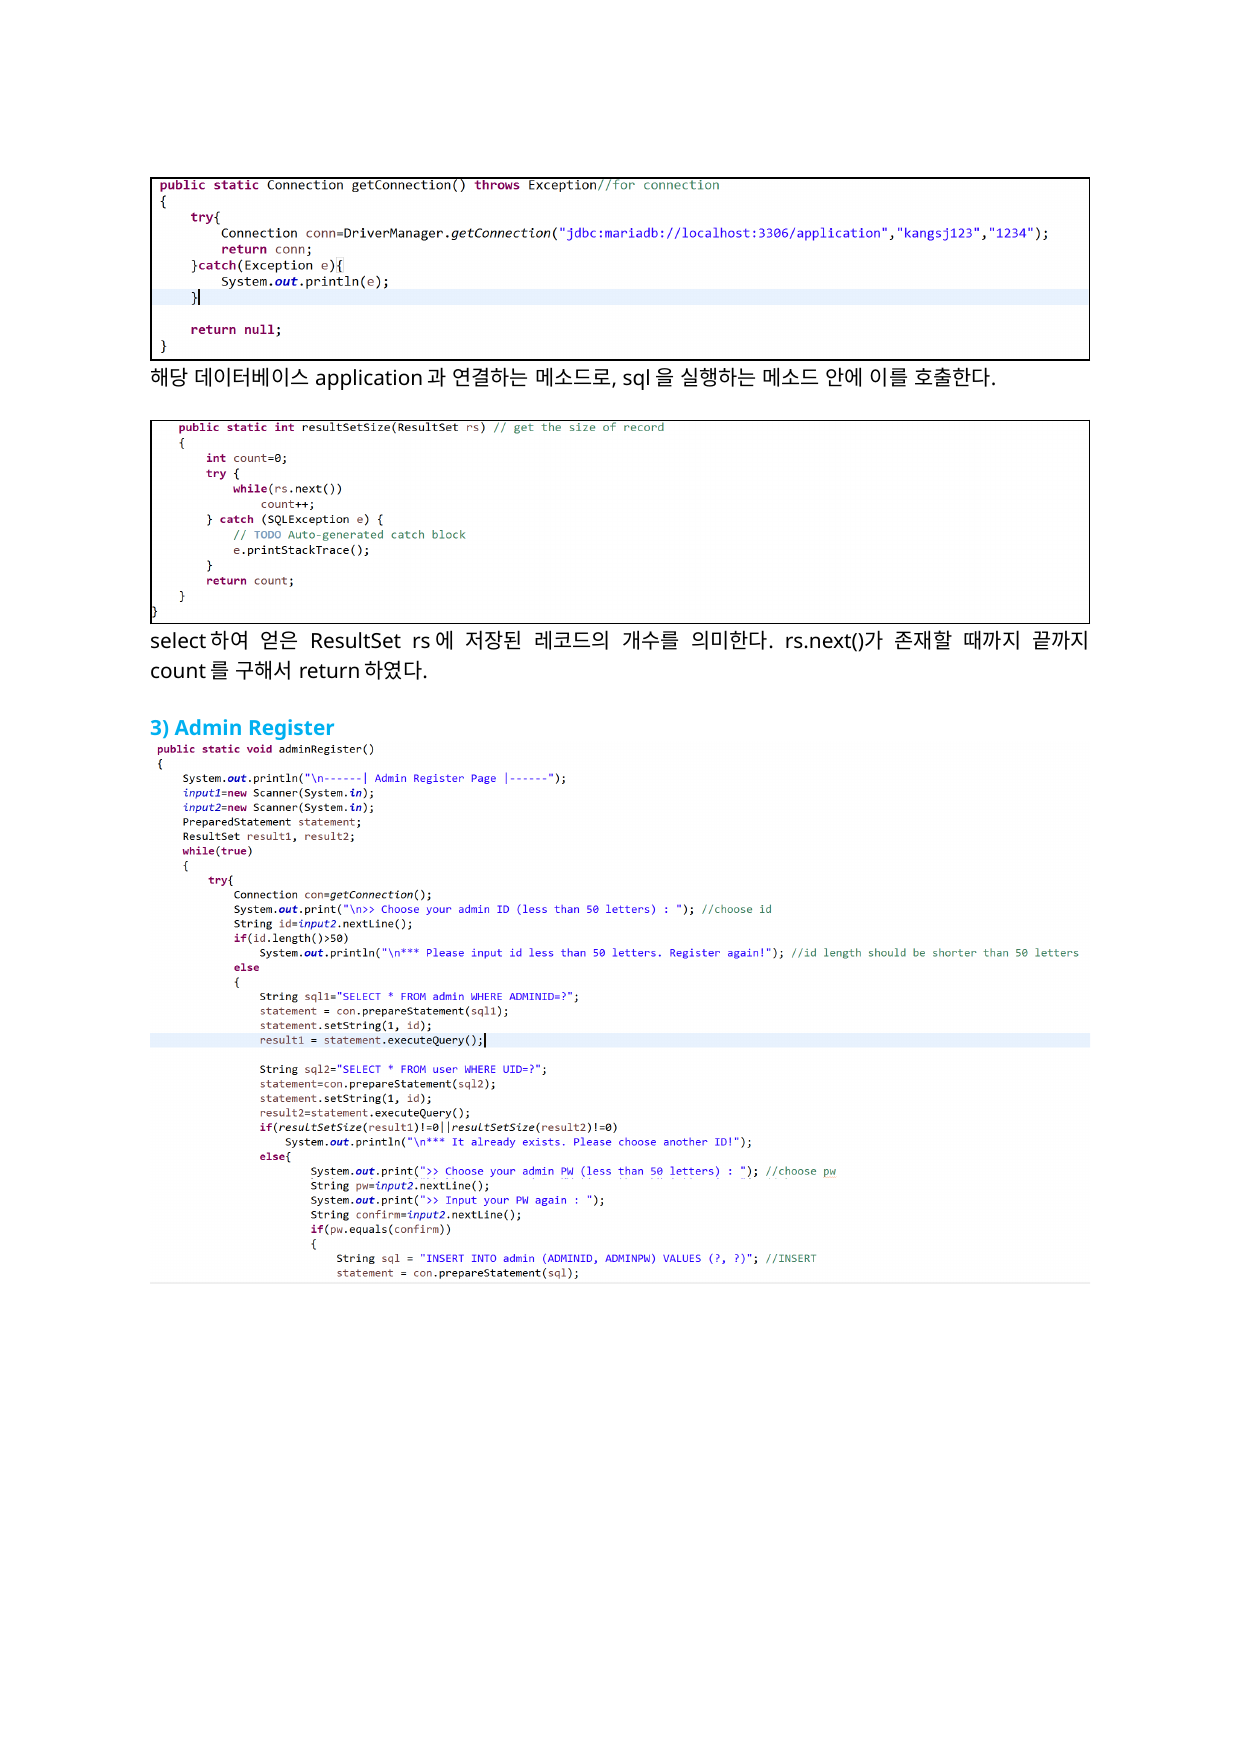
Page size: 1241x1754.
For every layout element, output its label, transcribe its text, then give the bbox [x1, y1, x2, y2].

text 해당 데이터베이스 application과 연결하는 메소드로, sql을 실행하는 메소드 안에 이를 호출한다. [150, 361, 1090, 391]
picture [150, 741, 1091, 1284]
text 3) Admin Register [150, 713, 1090, 741]
text select하여 얻은 ResultSet rs에 저장된 레코드의 개수를 의미한다. rs.next()가 존재할 때까지 끝까지 count를 구해서 return하였다. [150, 624, 1090, 685]
picture [152, 179, 1089, 359]
picture [152, 421, 1089, 623]
